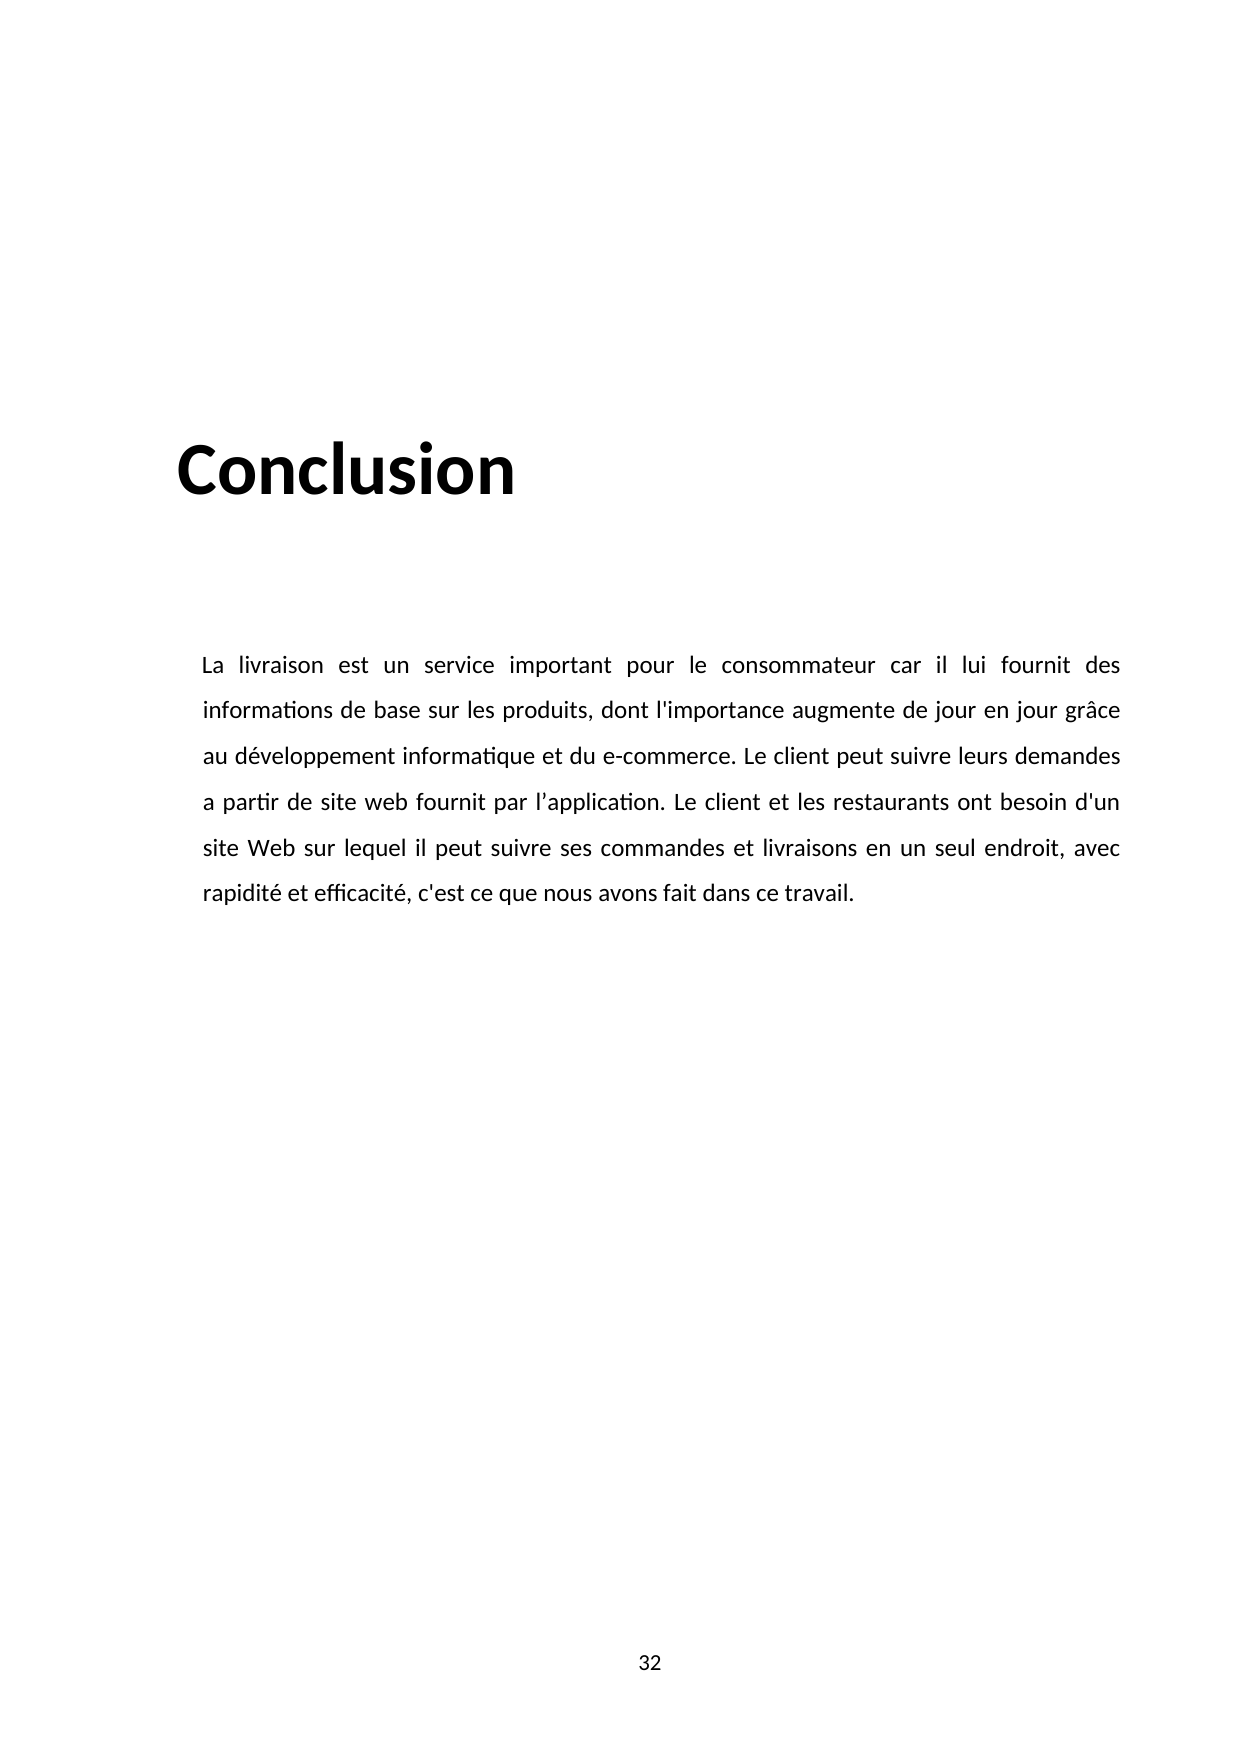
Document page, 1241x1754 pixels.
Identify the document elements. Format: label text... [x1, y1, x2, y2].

subtitle Conclusion [177, 421, 1122, 513]
text La livraison est un service important pour le consommateur car il lui fournit des informations de base sur les produits, dont l'importance augmente de jour en jour grâce au développement informatique et du e-commerce. Le client peut suivre leurs demandes a partir de site web fournit par l’application. Le client et les restaurants ont besoin d'un site Web sur lequel il peut suivre ses commandes et livraisons en un seul endroit, avec rapidité et efficacité, c'est ce que nous avons fait dans ce travail. [202, 649, 1122, 908]
